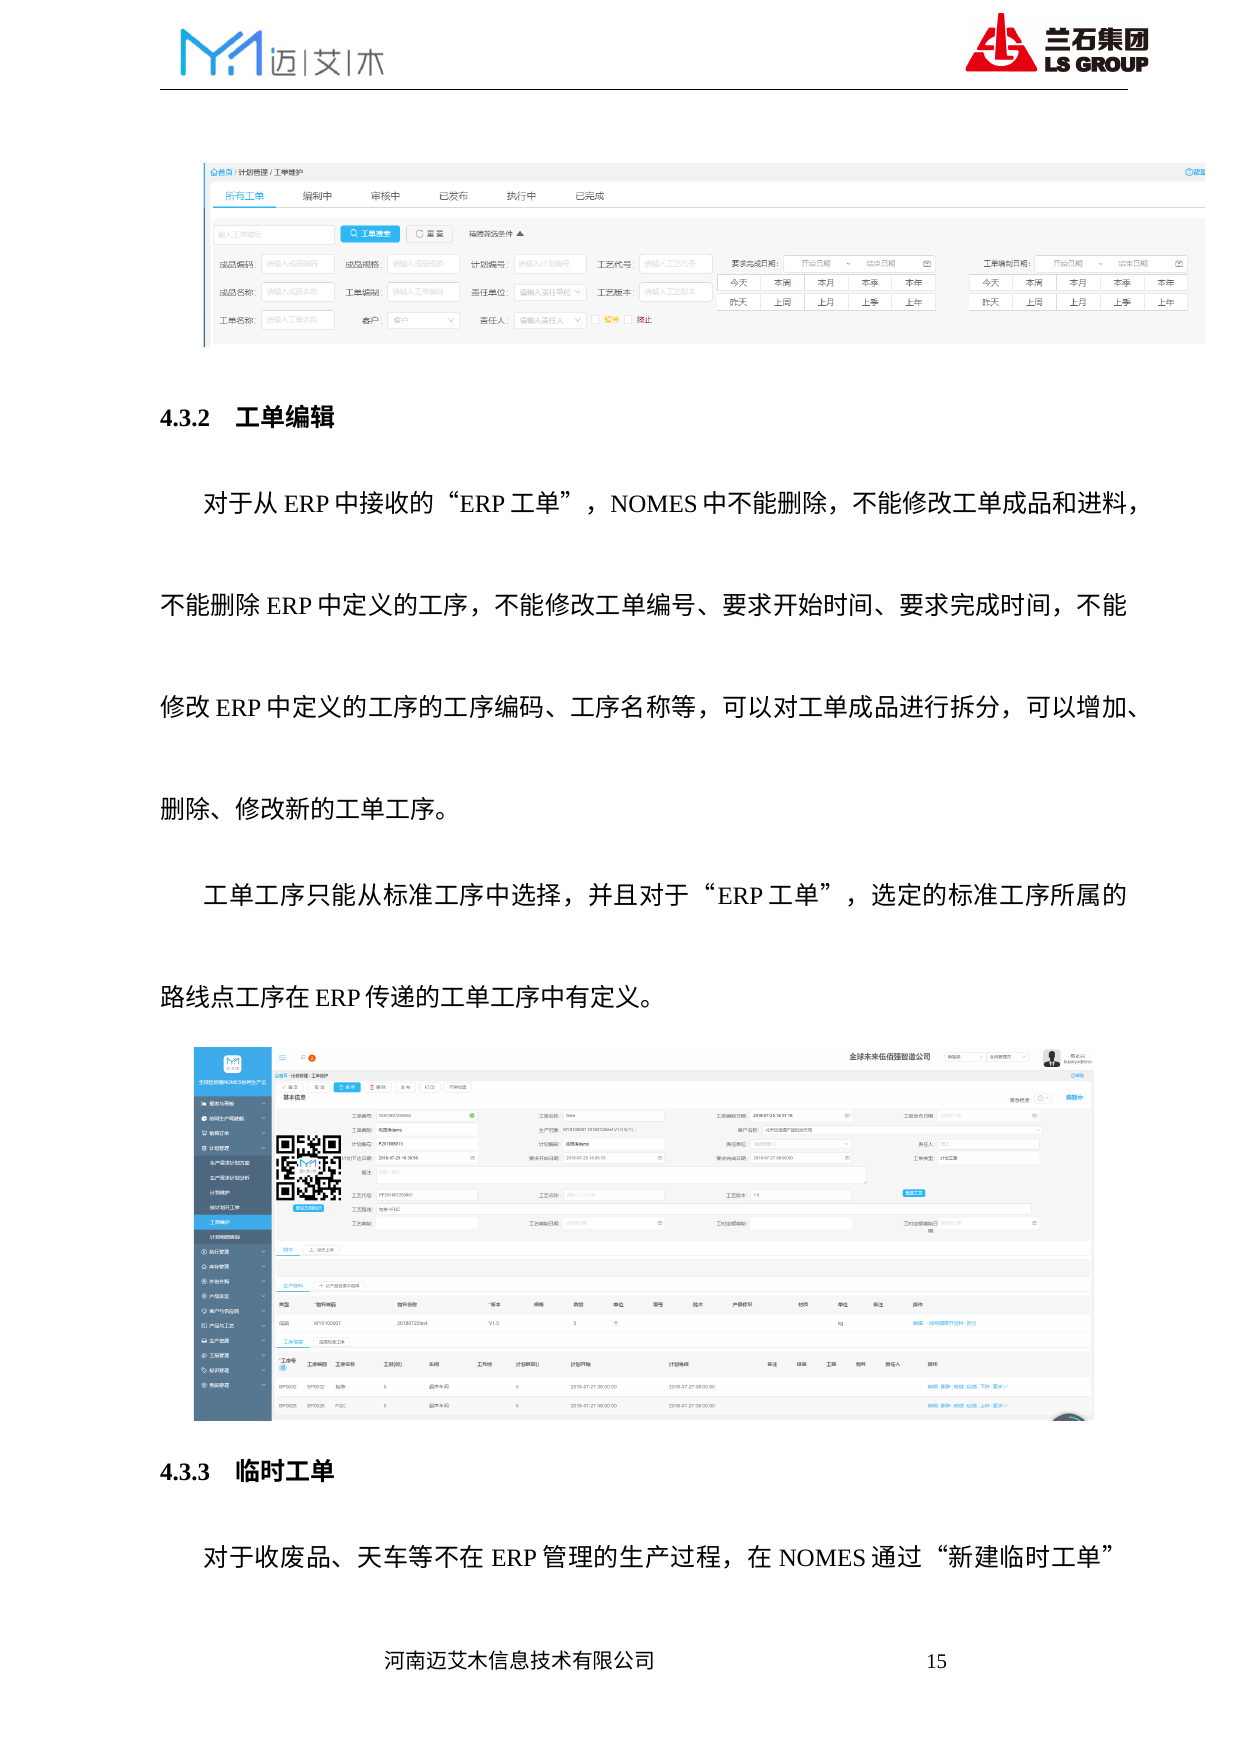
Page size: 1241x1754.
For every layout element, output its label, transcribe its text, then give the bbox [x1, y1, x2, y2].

picture [203, 163, 1205, 347]
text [160, 1522, 1128, 1589]
picture [193, 1047, 1094, 1421]
picture [965, 13, 1149, 72]
picture [179, 27, 387, 80]
subtitle 工单编辑 [160, 382, 1128, 450]
text 工单工序只能从标准工序中选择，并且对于“ERP工单”，选定的标准工序所属的路线点工序在ERP传递的工单工序中有定义。 [160, 860, 1128, 1029]
subtitle 临时工单 [160, 1436, 1128, 1503]
text 对于从ERP中接收的“ERP工单”，NOMES中不能删除，不能修改工单成品和进料，不能删除ERP中定义的工序，不能修改工单编号、要求开始时间、要求完成时间，不能修改ERP中定义的工序的工序编码、工序名称等，可以对工单成品进行拆分，可以增加、删除、修改新的工单工序。 [160, 468, 1128, 842]
